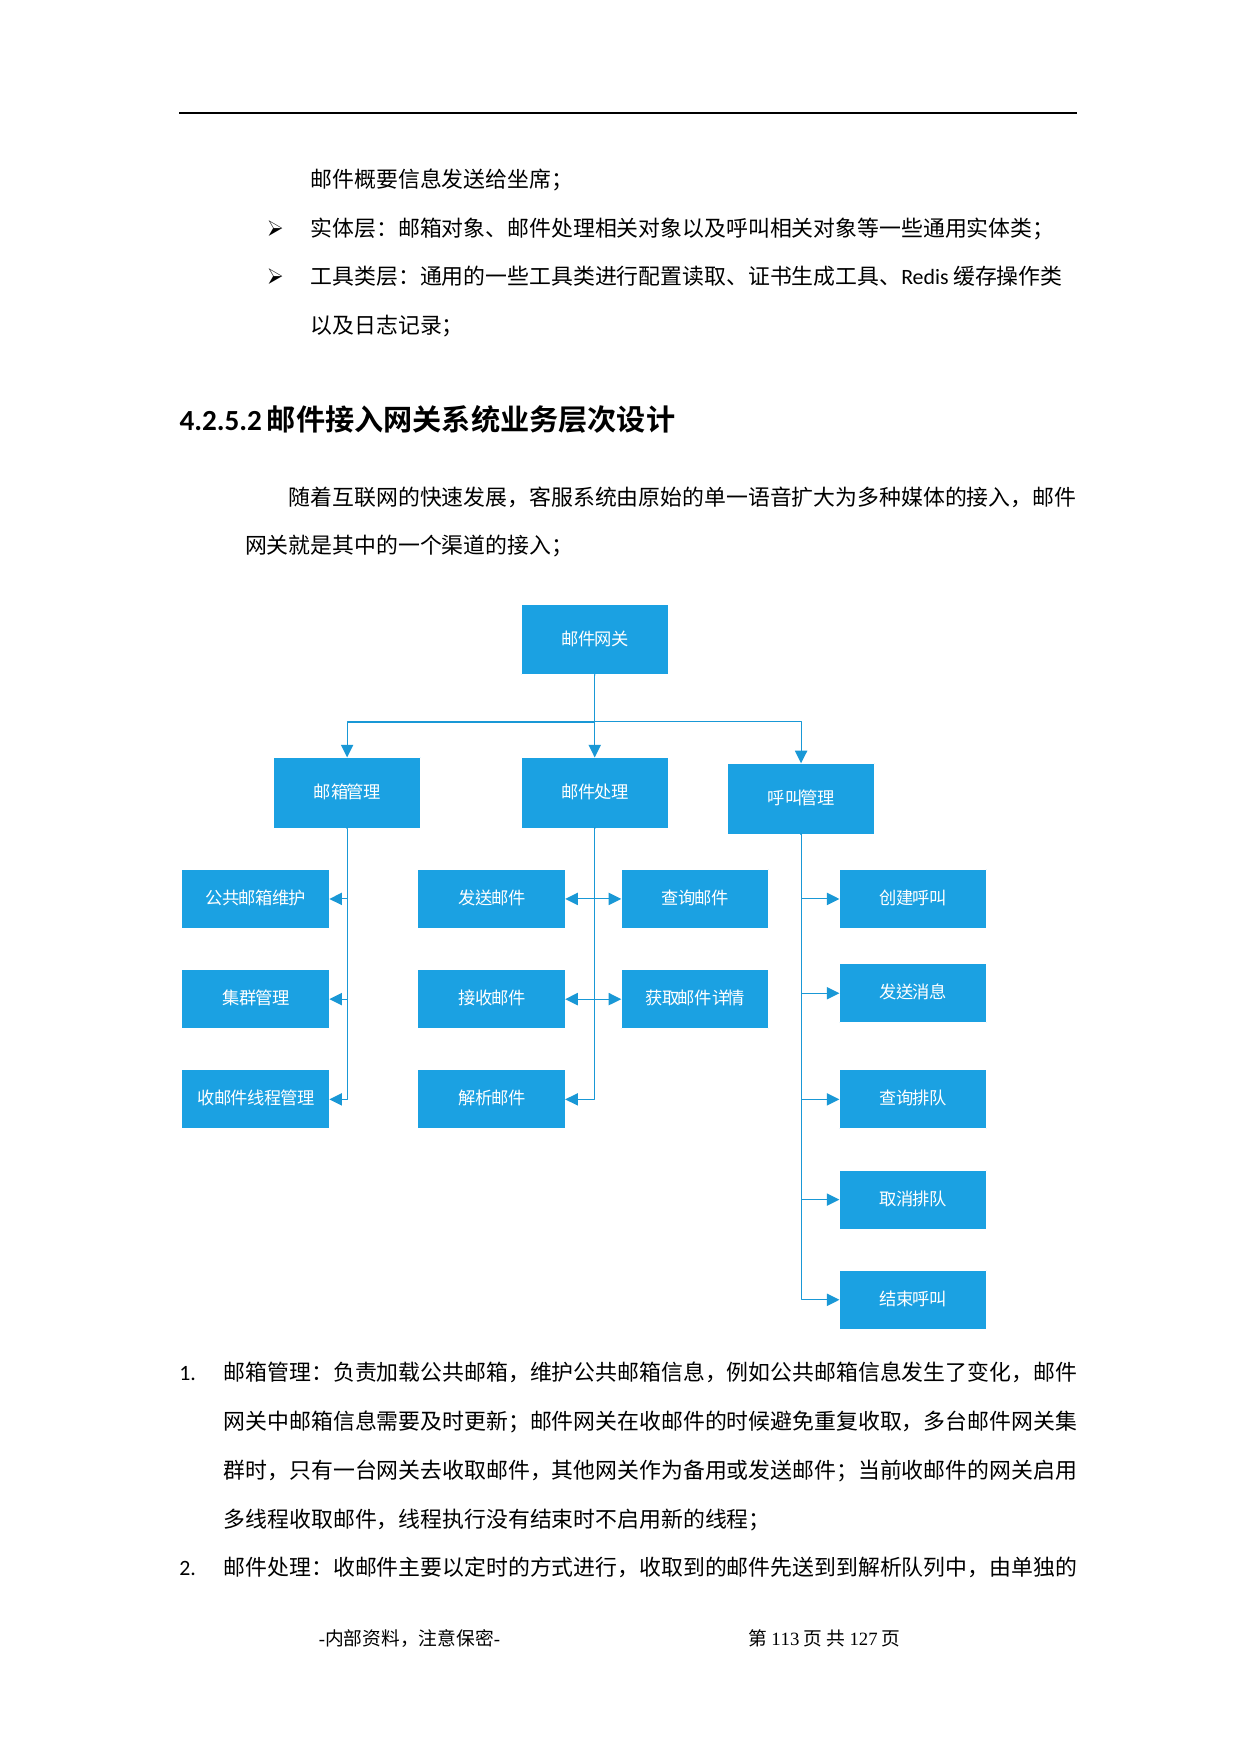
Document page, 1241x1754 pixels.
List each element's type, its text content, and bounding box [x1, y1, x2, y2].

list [179, 1549, 1077, 1582]
text 随着互联网的快速发展，客服系统由原始的单一语音扩大为多种媒体的接入，邮件网关就是其中的一个渠道的接入； [245, 479, 1077, 560]
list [267, 162, 1077, 194]
list 邮箱管理：负责加载公共邮箱，维护公共邮箱信息，例如公共邮箱信息发生了变化，邮件网关中邮箱信息需要及时更新；邮件网关在收邮件的时候避免重复收取，多台邮件网关集群时，只有一台网关去收取邮件，其他网关作为备用或发送邮件；当前收邮件的网关启用多线程收取邮件，线程执行没有结束时不启用新的线程； [179, 1355, 1077, 1534]
text 邮件接入网关系统业务层次设计 [179, 385, 1055, 450]
list 实体层：邮箱对象、邮件处理相关对象以及呼叫相关对象等一些通用实体类； [267, 210, 1077, 243]
list 工具类层：通用的一些工具类进行配置读取、证书生成工具、Redis缓存操作类以及日志记录； [267, 259, 1077, 340]
